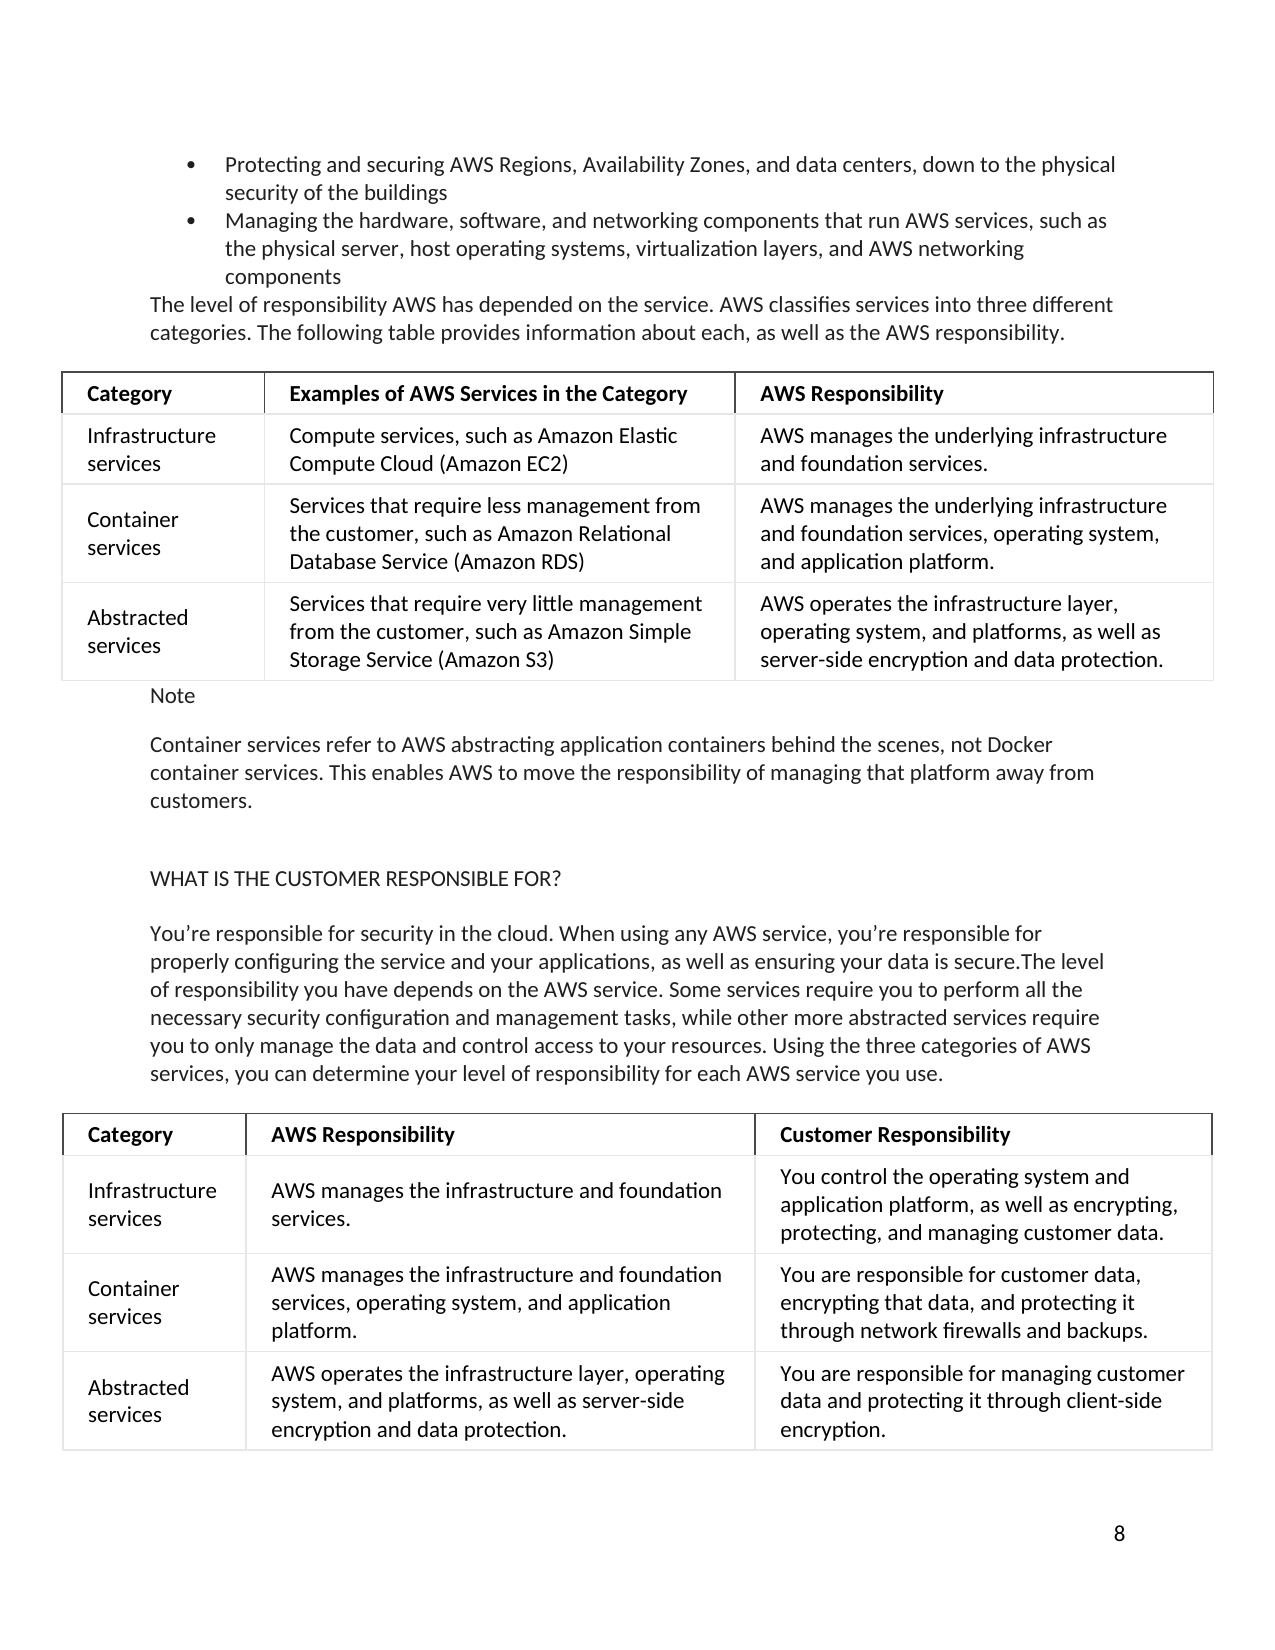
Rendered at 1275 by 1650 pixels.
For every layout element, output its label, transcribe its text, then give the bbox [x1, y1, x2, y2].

table_cell You control the operating system and application platform, as well as encrypting, protecting, and managing customer data. [756, 1156, 1211, 1253]
table_cell Compute services, such as Amazon Elastic Compute Cloud (Amazon EC2) [265, 415, 734, 483]
table_header Examples of AWS Services in the Category [265, 373, 734, 413]
table_cell Container services [64, 1254, 245, 1351]
text You’re responsible for security in the cloud. When using any AWS service, you’re responsible for properly configuring the service and your applications, as well as ensuring your data is secure.The level of responsibility you have depends on the AWS service. Some services require you to perform all the necessary security configuration and management tasks, while other more abstracted services require you to only manage the data and control access to your resources. Using the three categories of AWS services, you can determine your level of responsibility for each AWS service you use. [150, 919, 1125, 1087]
list Managing the hardware, software, and networking components that run AWS services, such as the physical server, host operating systems, virtualization layers, and AWS networking components [187, 206, 1125, 290]
subtitle Note [150, 681, 1125, 709]
table_cell You are responsible for customer data, encrypting that data, and protecting it through network firewalls and backups. [756, 1254, 1211, 1351]
table_cell Infrastructure services [63, 415, 264, 483]
table_cell AWS manages the infrastructure and foundation services, operating system, and application platform. [247, 1254, 754, 1351]
table_cell AWS manages the underlying infrastructure and foundation services, operating system, and application platform. [736, 485, 1213, 581]
table_cell Abstracted services [63, 583, 264, 679]
table_cell Abstracted services [64, 1352, 245, 1449]
table_header Category [64, 1114, 245, 1154]
list Protecting and securing AWS Regions, Availability Zones, and data centers, down to the physical security of the buildings [187, 150, 1125, 206]
table_header AWS Responsibility [736, 373, 1213, 413]
table_cell Services that require less management from the customer, such as Amazon Relational Database Service (Amazon RDS) [265, 485, 734, 581]
table_cell Container services [63, 485, 264, 581]
text The level of responsibility AWS has depended on the service. AWS classifies services into three different categories. The following table provides information about each, as well as the AWS responsibility. [150, 290, 1125, 346]
table_cell AWS manages the infrastructure and foundation services. [247, 1156, 754, 1253]
table_header Category [63, 373, 264, 413]
table_cell AWS operates the infrastructure layer, operating system, and platforms, as well as server-side encryption and data protection. [247, 1352, 754, 1449]
table_cell AWS manages the underlying infrastructure and foundation services. [736, 415, 1213, 483]
table_header Customer Responsibility [756, 1114, 1211, 1154]
text Container services refer to AWS abstracting application containers behind the scenes, not Docker container services. This enables AWS to move the responsibility of managing that platform away from customers. [150, 730, 1125, 814]
table_cell Services that require very little management from the customer, such as Amazon Simple Storage Service (Amazon S3) [265, 583, 734, 679]
subtitle WHAT IS THE CUSTOMER RESPONSIBLE FOR? [150, 864, 1125, 892]
table_cell You are responsible for managing customer data and protecting it through client-side encryption. [756, 1352, 1211, 1449]
table_cell AWS operates the infrastructure layer, operating system, and platforms, as well as server-side encryption and data protection. [736, 583, 1213, 679]
table_cell Infrastructure services [64, 1156, 245, 1253]
table_header AWS Responsibility [247, 1114, 754, 1154]
